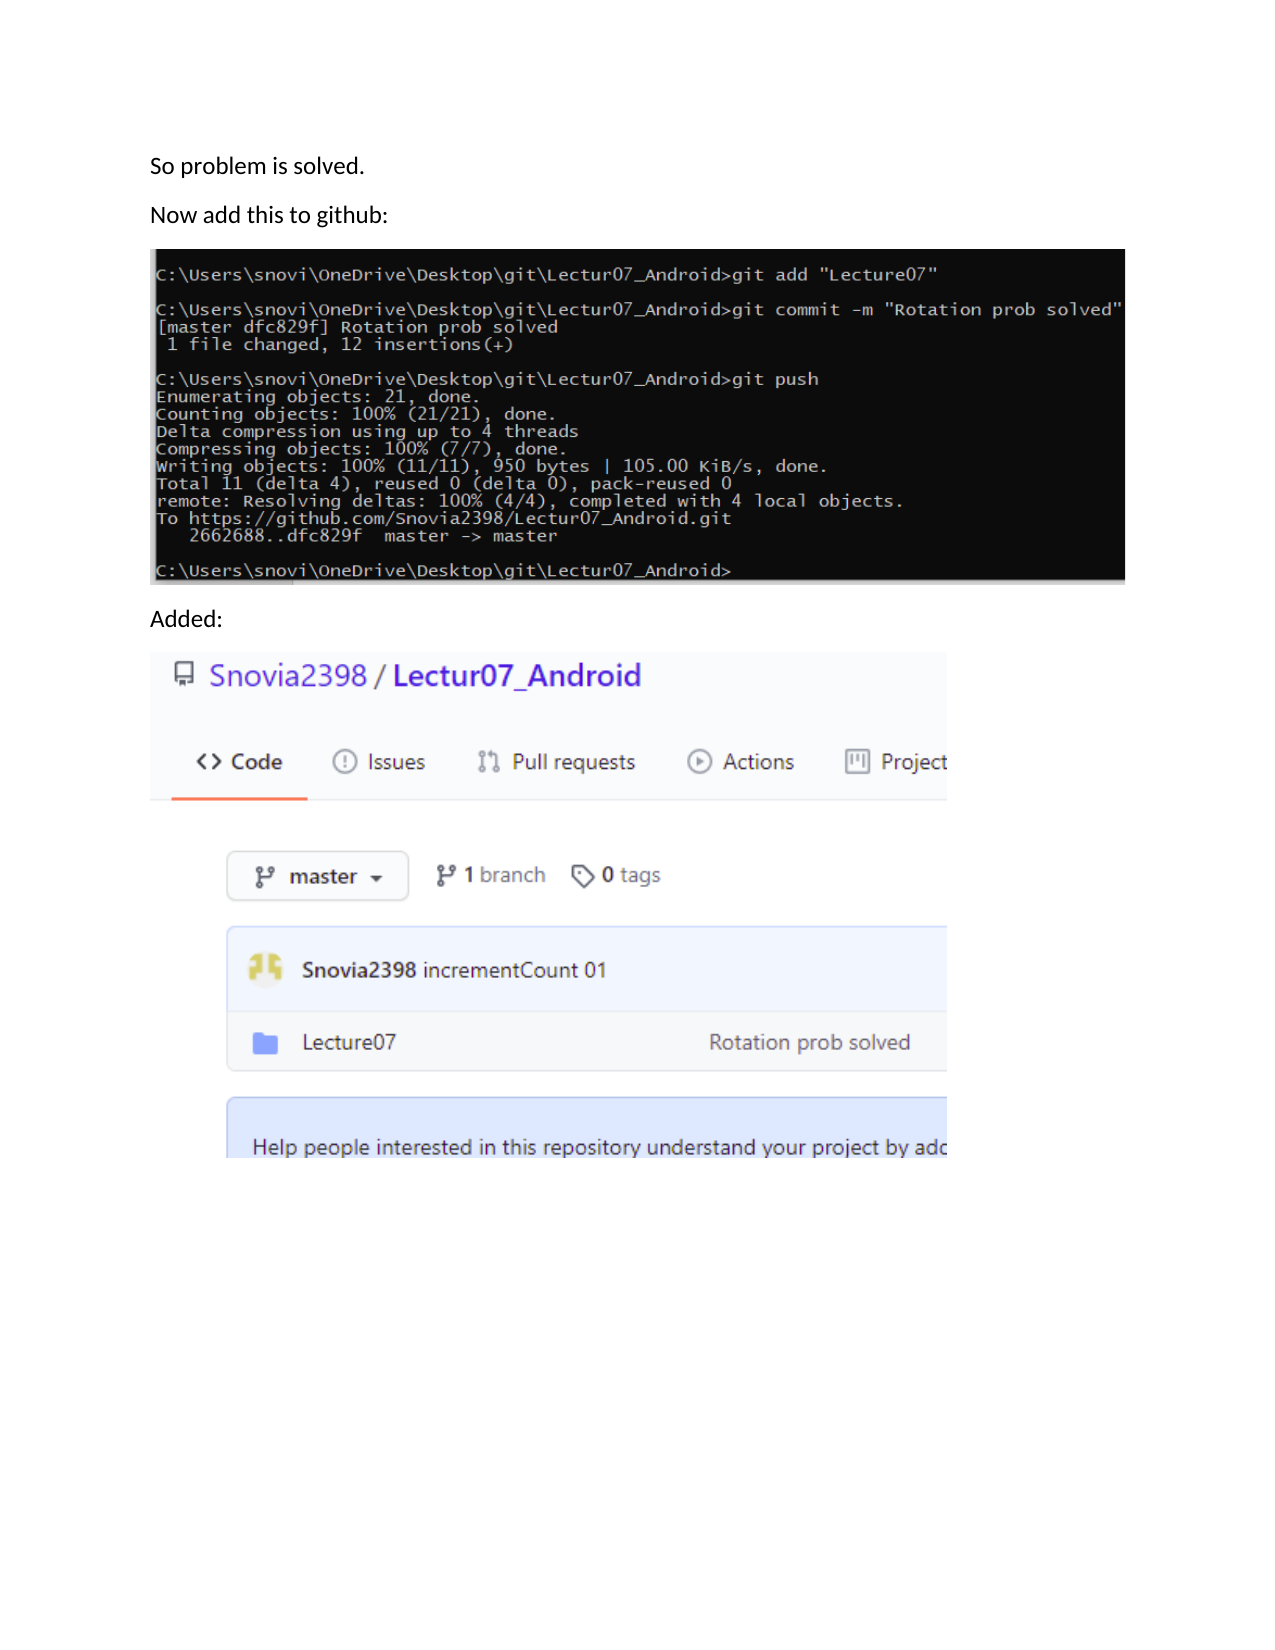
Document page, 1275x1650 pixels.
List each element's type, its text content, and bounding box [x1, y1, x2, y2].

picture [150, 652, 947, 1158]
text Now add this to github: [150, 199, 1125, 230]
text So problem is solved. [150, 150, 1125, 181]
text Added: [150, 603, 1125, 634]
picture [150, 249, 1125, 585]
